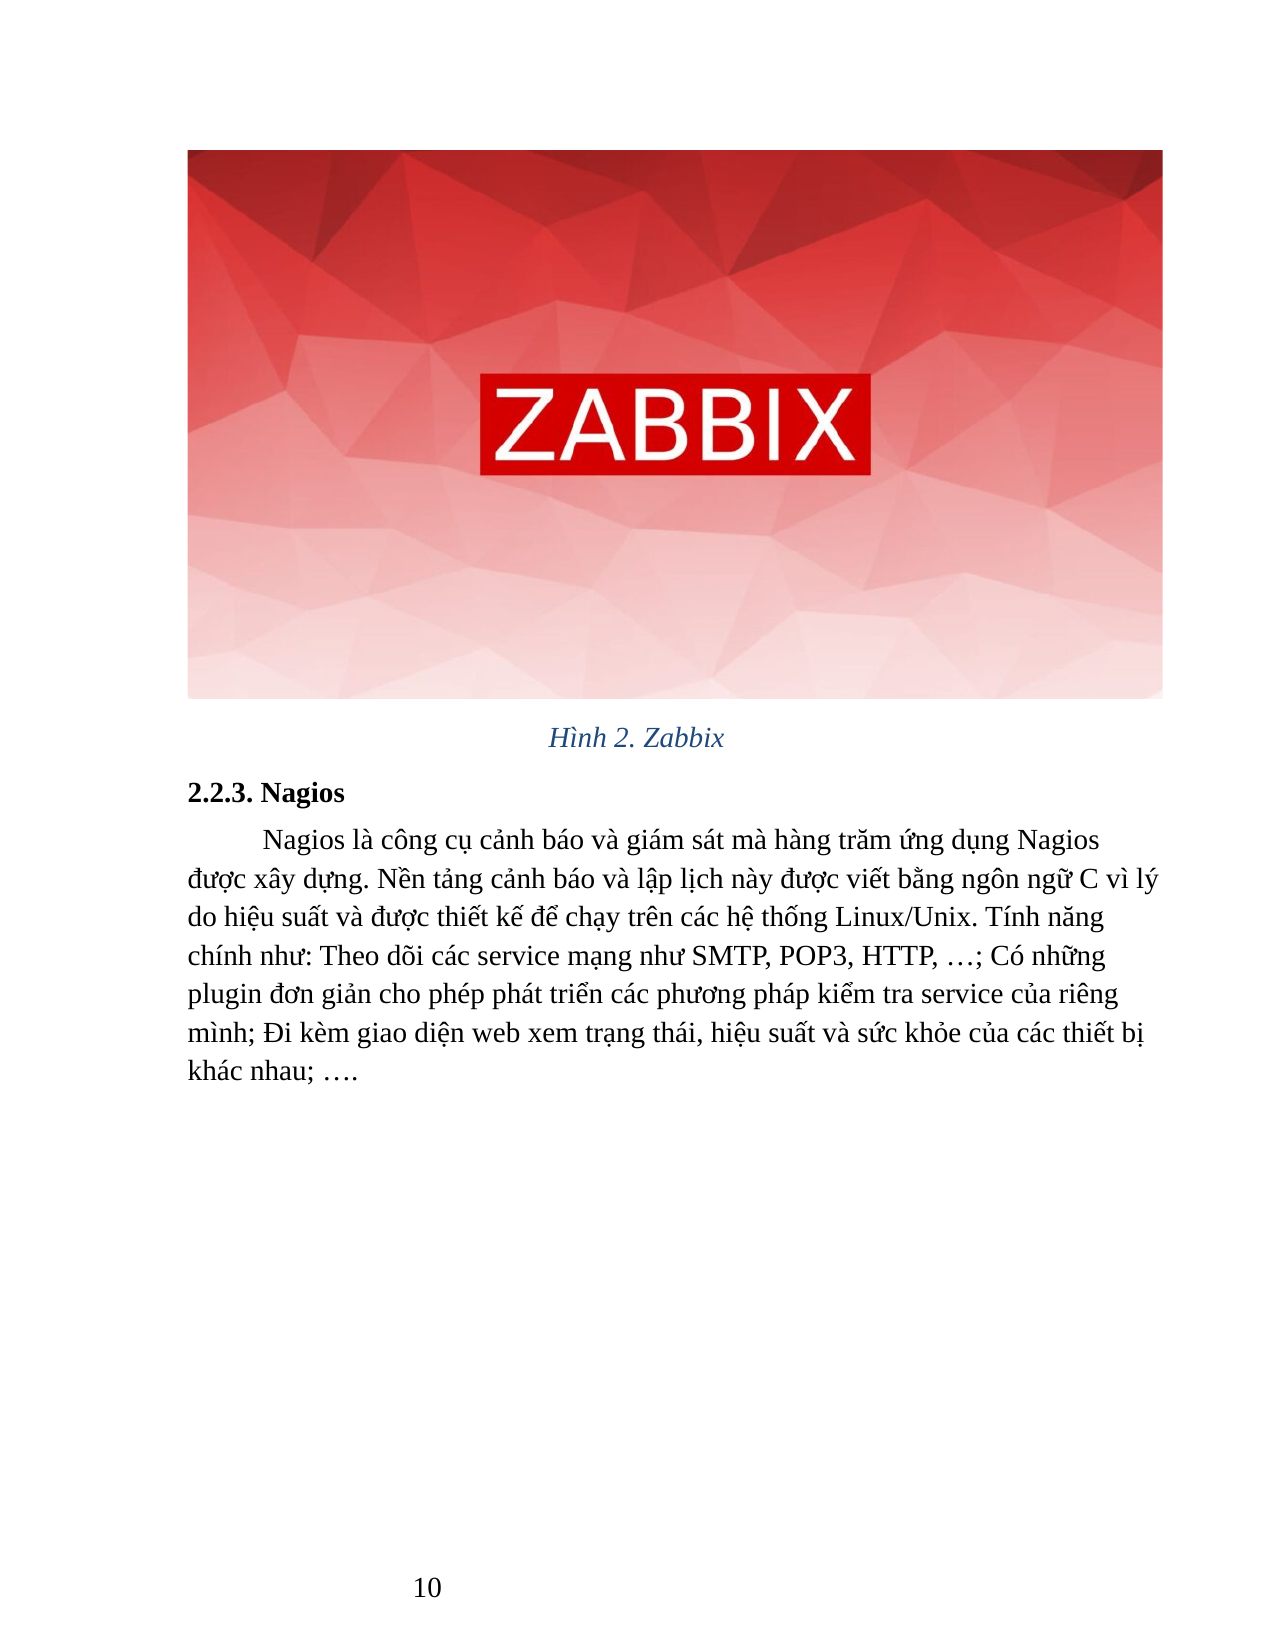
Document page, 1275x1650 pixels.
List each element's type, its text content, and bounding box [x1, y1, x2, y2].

picture [187, 150, 1163, 699]
subtitle 2.2.3. Nagios [112, 775, 1162, 809]
text Nagios là công cụ cảnh báo và giám sát mà hàng trăm ứng dụng Nagios được xây dựng. Nền tảng cảnh báo và lập lịch này được viết bằng ngôn ngữ C vì lý do hiệu suất và được thiết kế để chạy trên các hệ thống Linux/Unix. Tính năng chính như: Theo dõi các service mạng như SMTP, POP3, HTTP, …; Có những plugin đơn giản cho phép phát triển các phương pháp kiểm tra service của riêng mình; Đi kèm giao diện web xem trạng thái, hiệu suất và sức khỏe của các thiết bị khác nhau; …. [187, 822, 1162, 1087]
text Hình 2. Zabbix [112, 720, 1162, 754]
